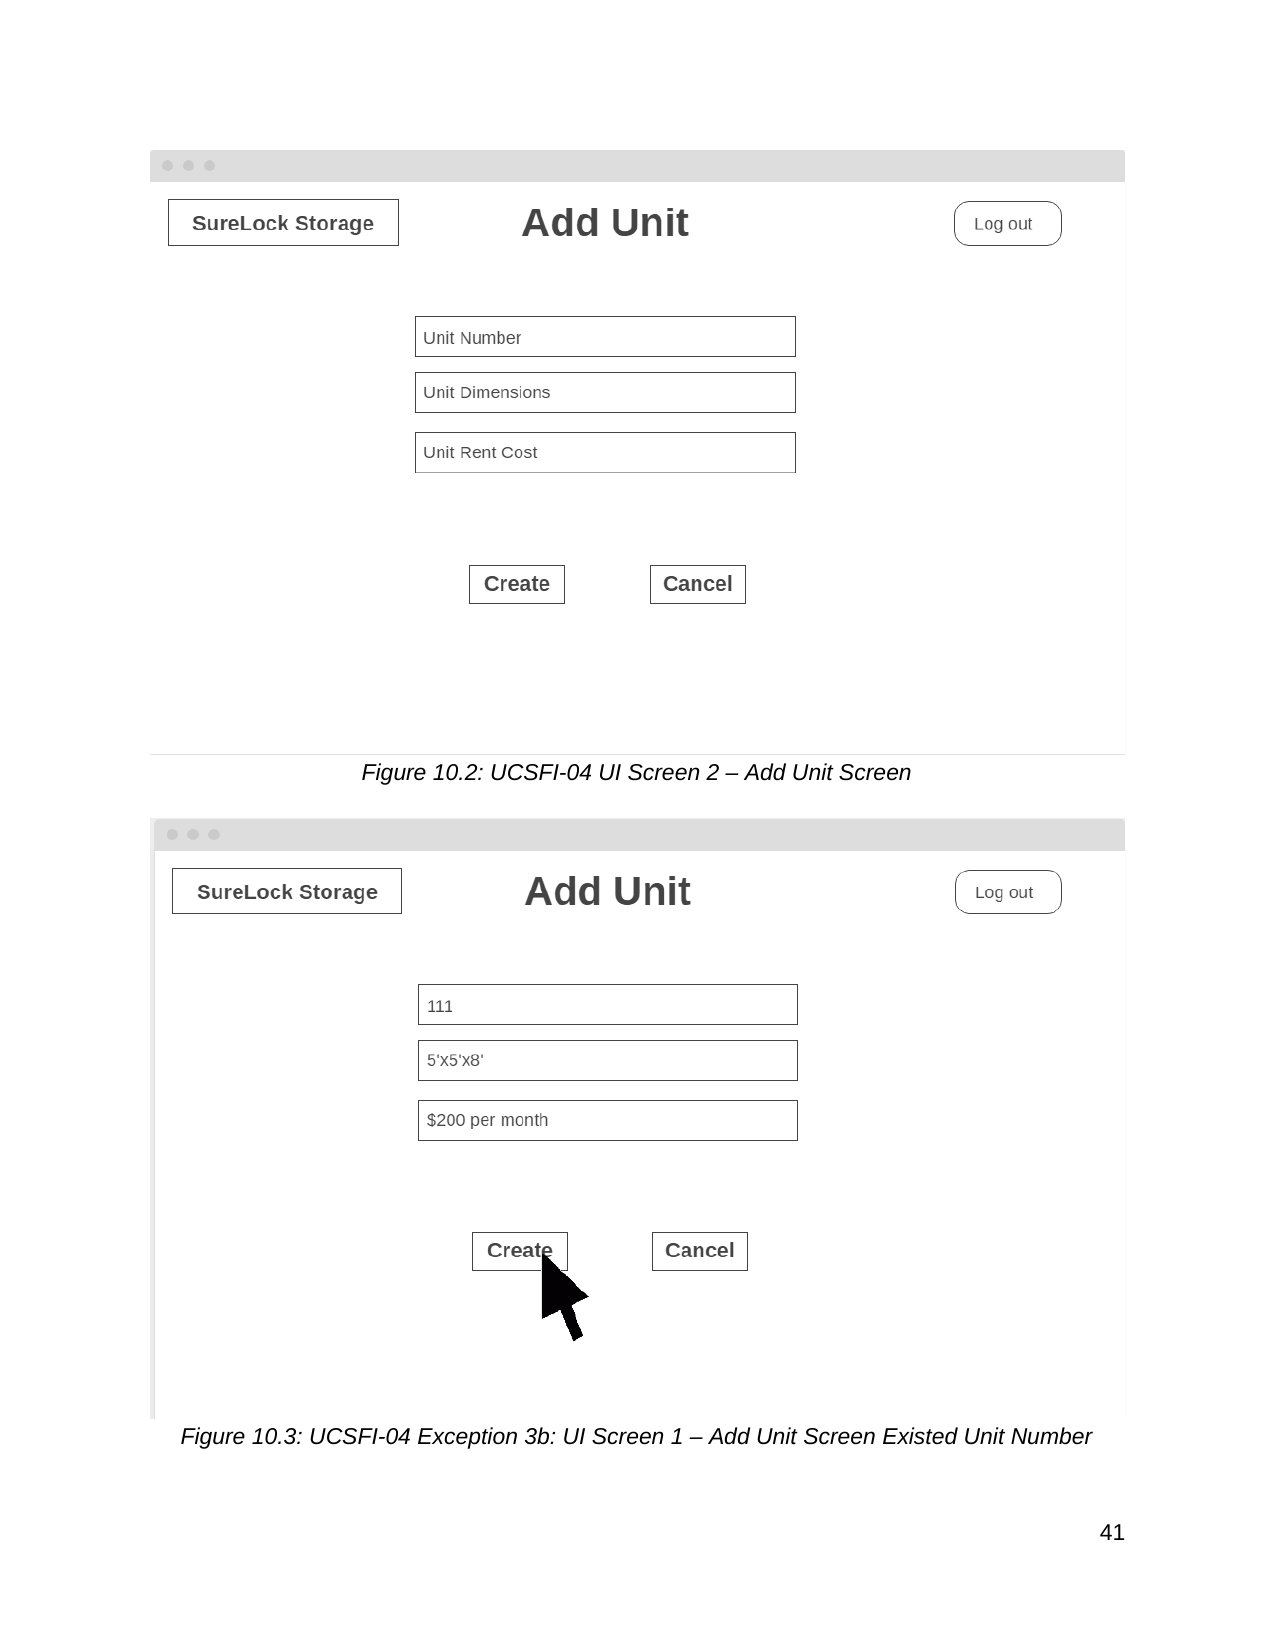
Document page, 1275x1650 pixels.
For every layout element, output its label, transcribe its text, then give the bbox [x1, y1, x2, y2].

text Figure 10.2: UCSFI-04 UI Screen 2 – Add Unit Screen [150, 758, 1125, 785]
picture [150, 150, 1125, 755]
text Figure 10.3: UCSFI-04 Exception 3b: UI Screen 1 – Add Unit Screen Existed Unit Number [150, 1423, 1125, 1449]
picture [150, 818, 1125, 1419]
